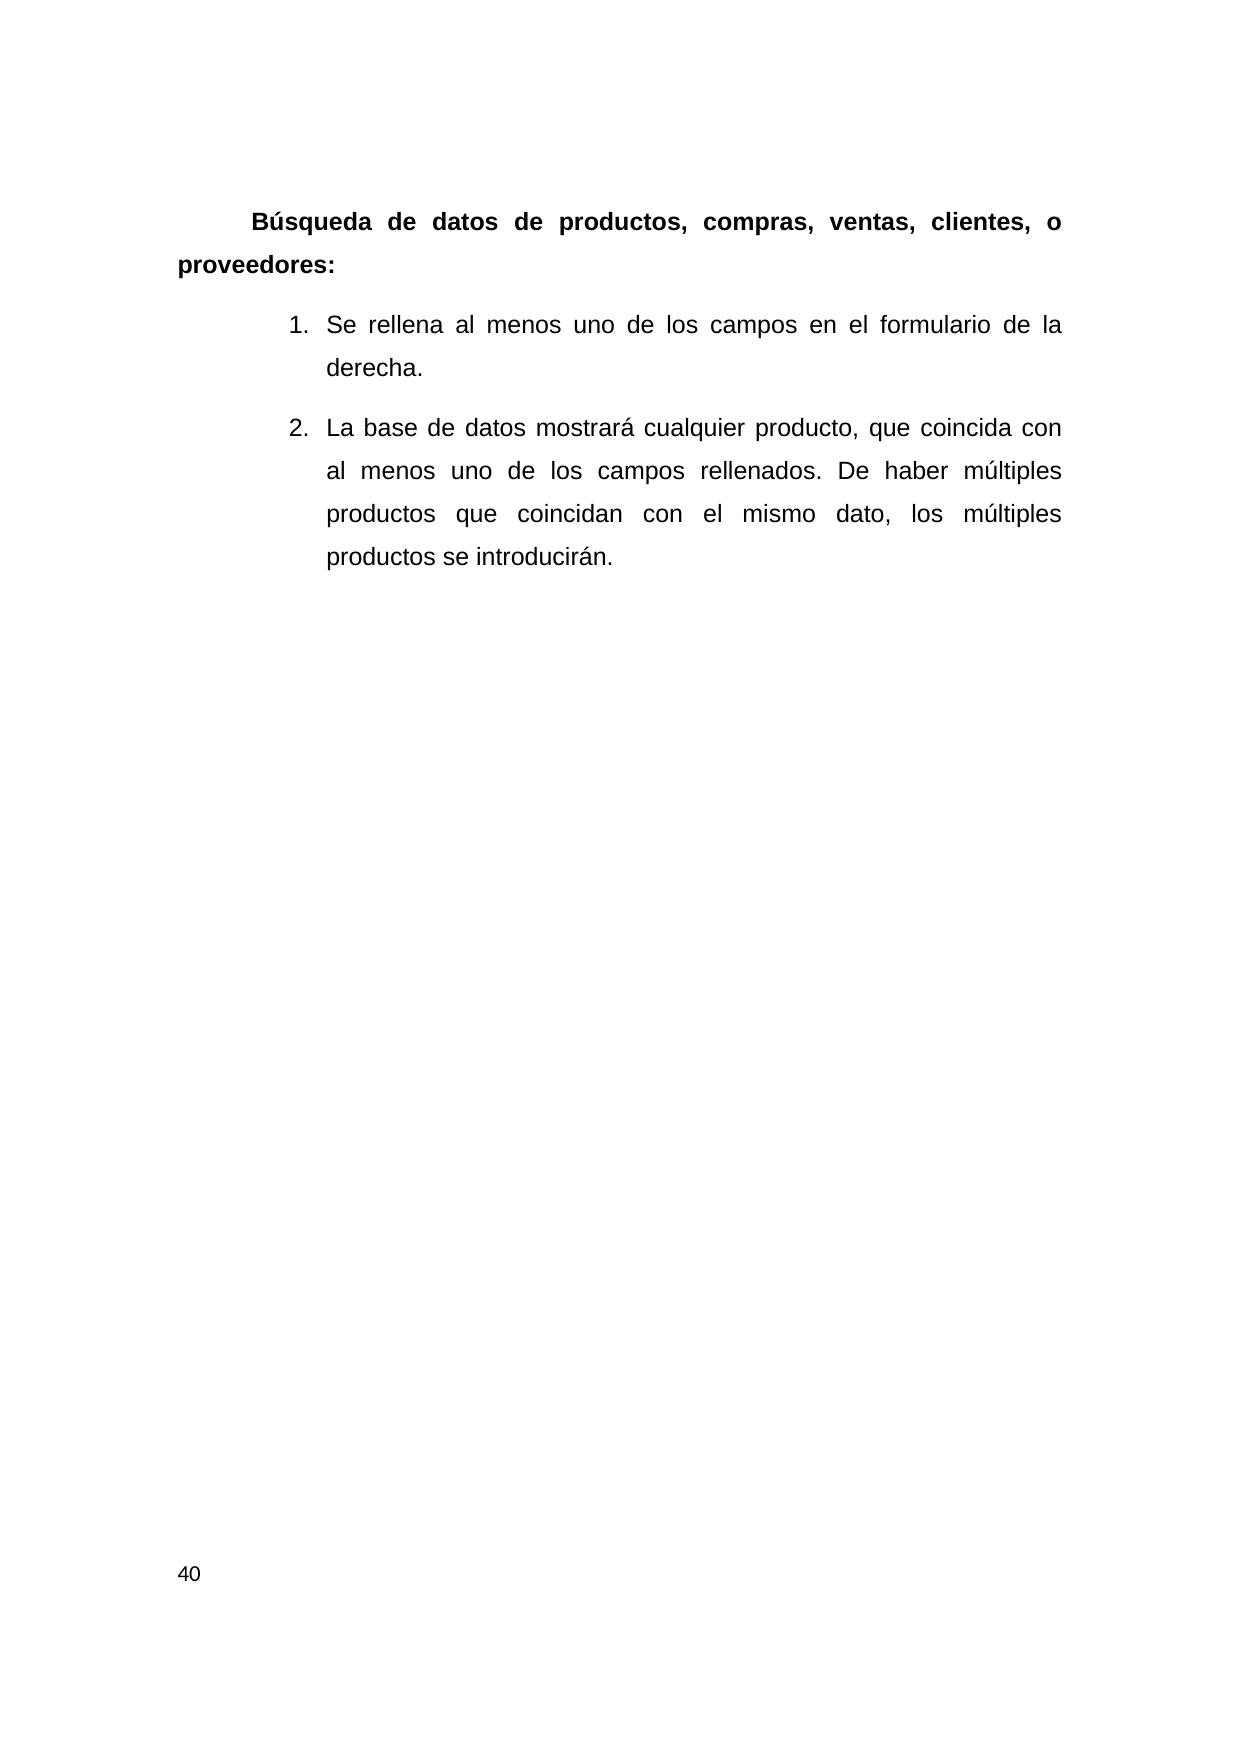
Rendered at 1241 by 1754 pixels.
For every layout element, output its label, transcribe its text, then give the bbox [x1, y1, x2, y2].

list La base de datos mostrará cualquier producto, que coincida con al menos uno de los campos rellenados. De haber múltiples productos que coincidan con el mismo dato, los múltiples productos se introducirán. [288, 412, 1063, 571]
text Búsqueda de datos de productos, compras, ventas, clientes, o proveedores: [177, 207, 1063, 278]
list Se rellena al menos uno de los campos en el formulario de la derecha. [288, 309, 1063, 381]
